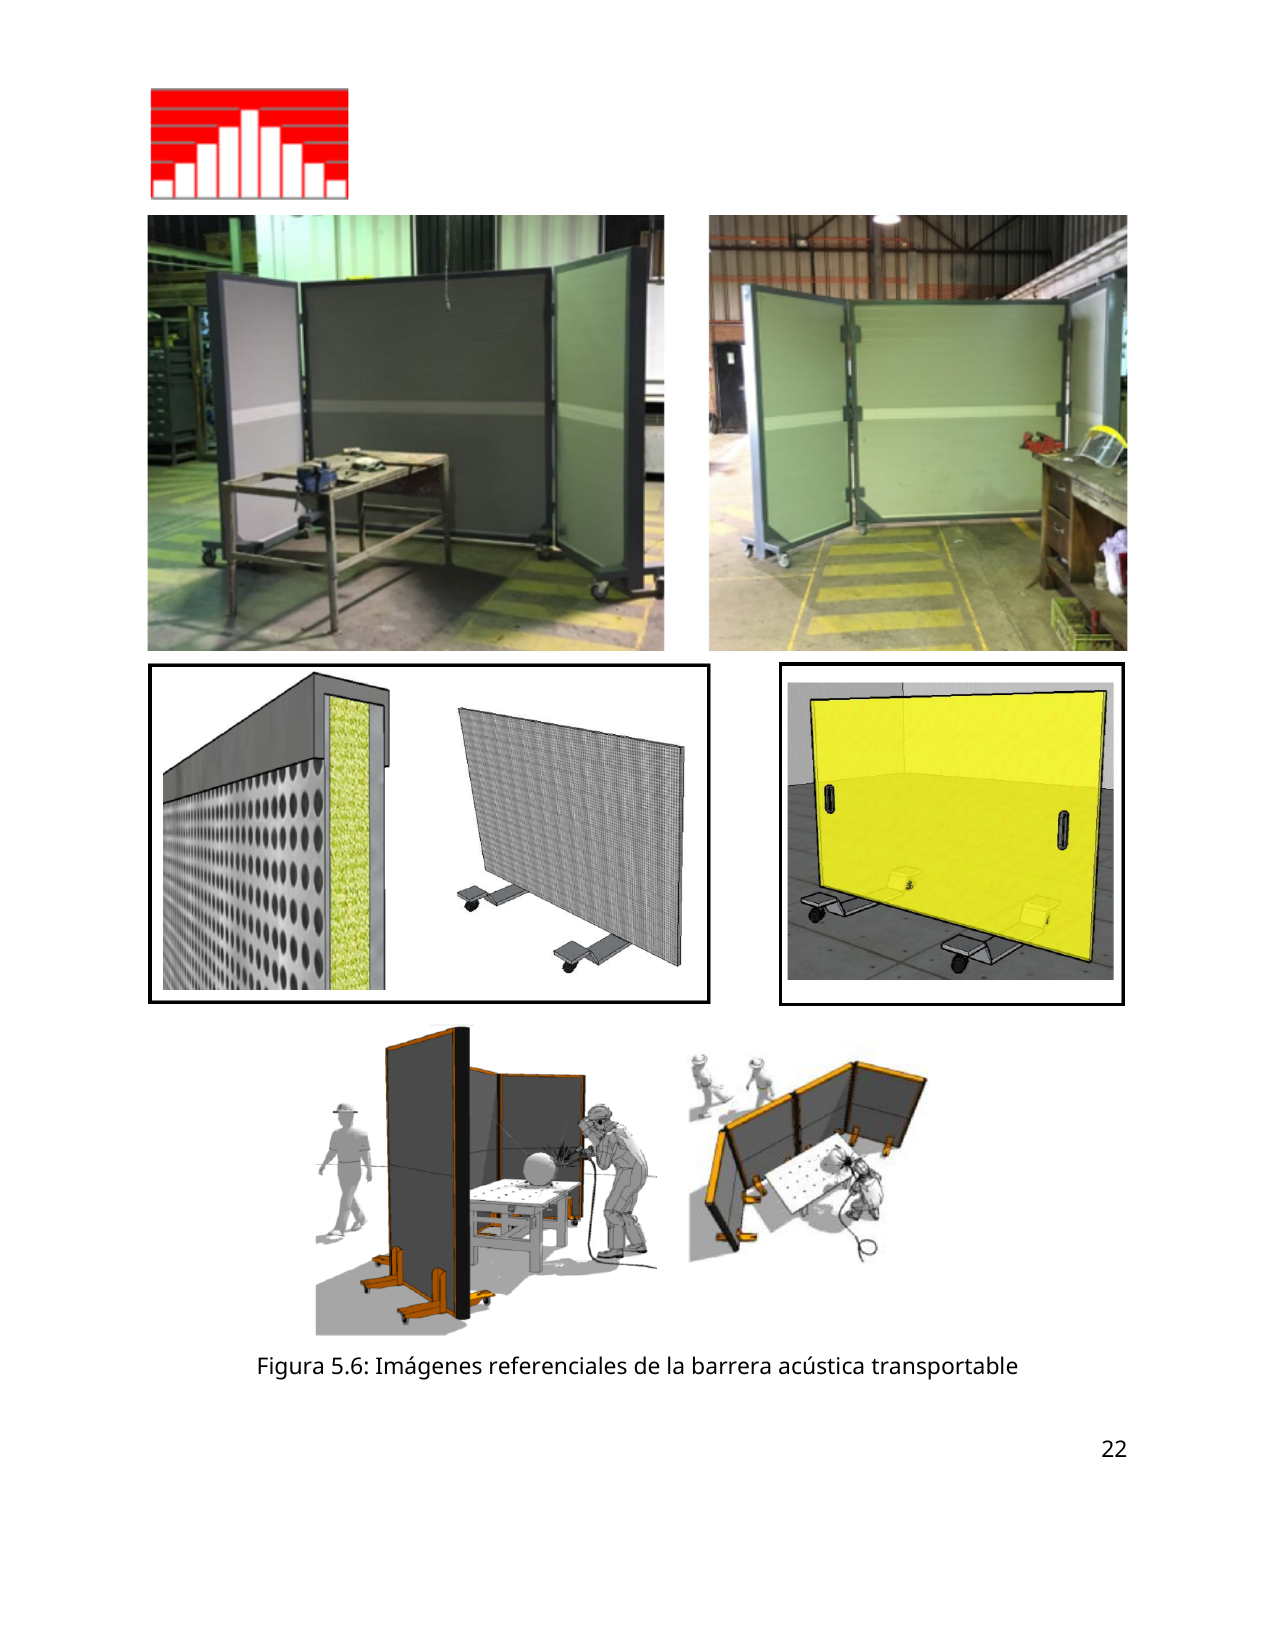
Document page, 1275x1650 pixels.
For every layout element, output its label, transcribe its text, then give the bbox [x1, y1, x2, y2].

picture [147, 654, 1134, 1014]
picture [154, 1017, 1121, 1347]
picture [147, 215, 1128, 651]
picture [147, 87, 354, 204]
text Figura 5.6: Imágenes referenciales de la barrera acústica transportable [148, 1350, 1127, 1381]
